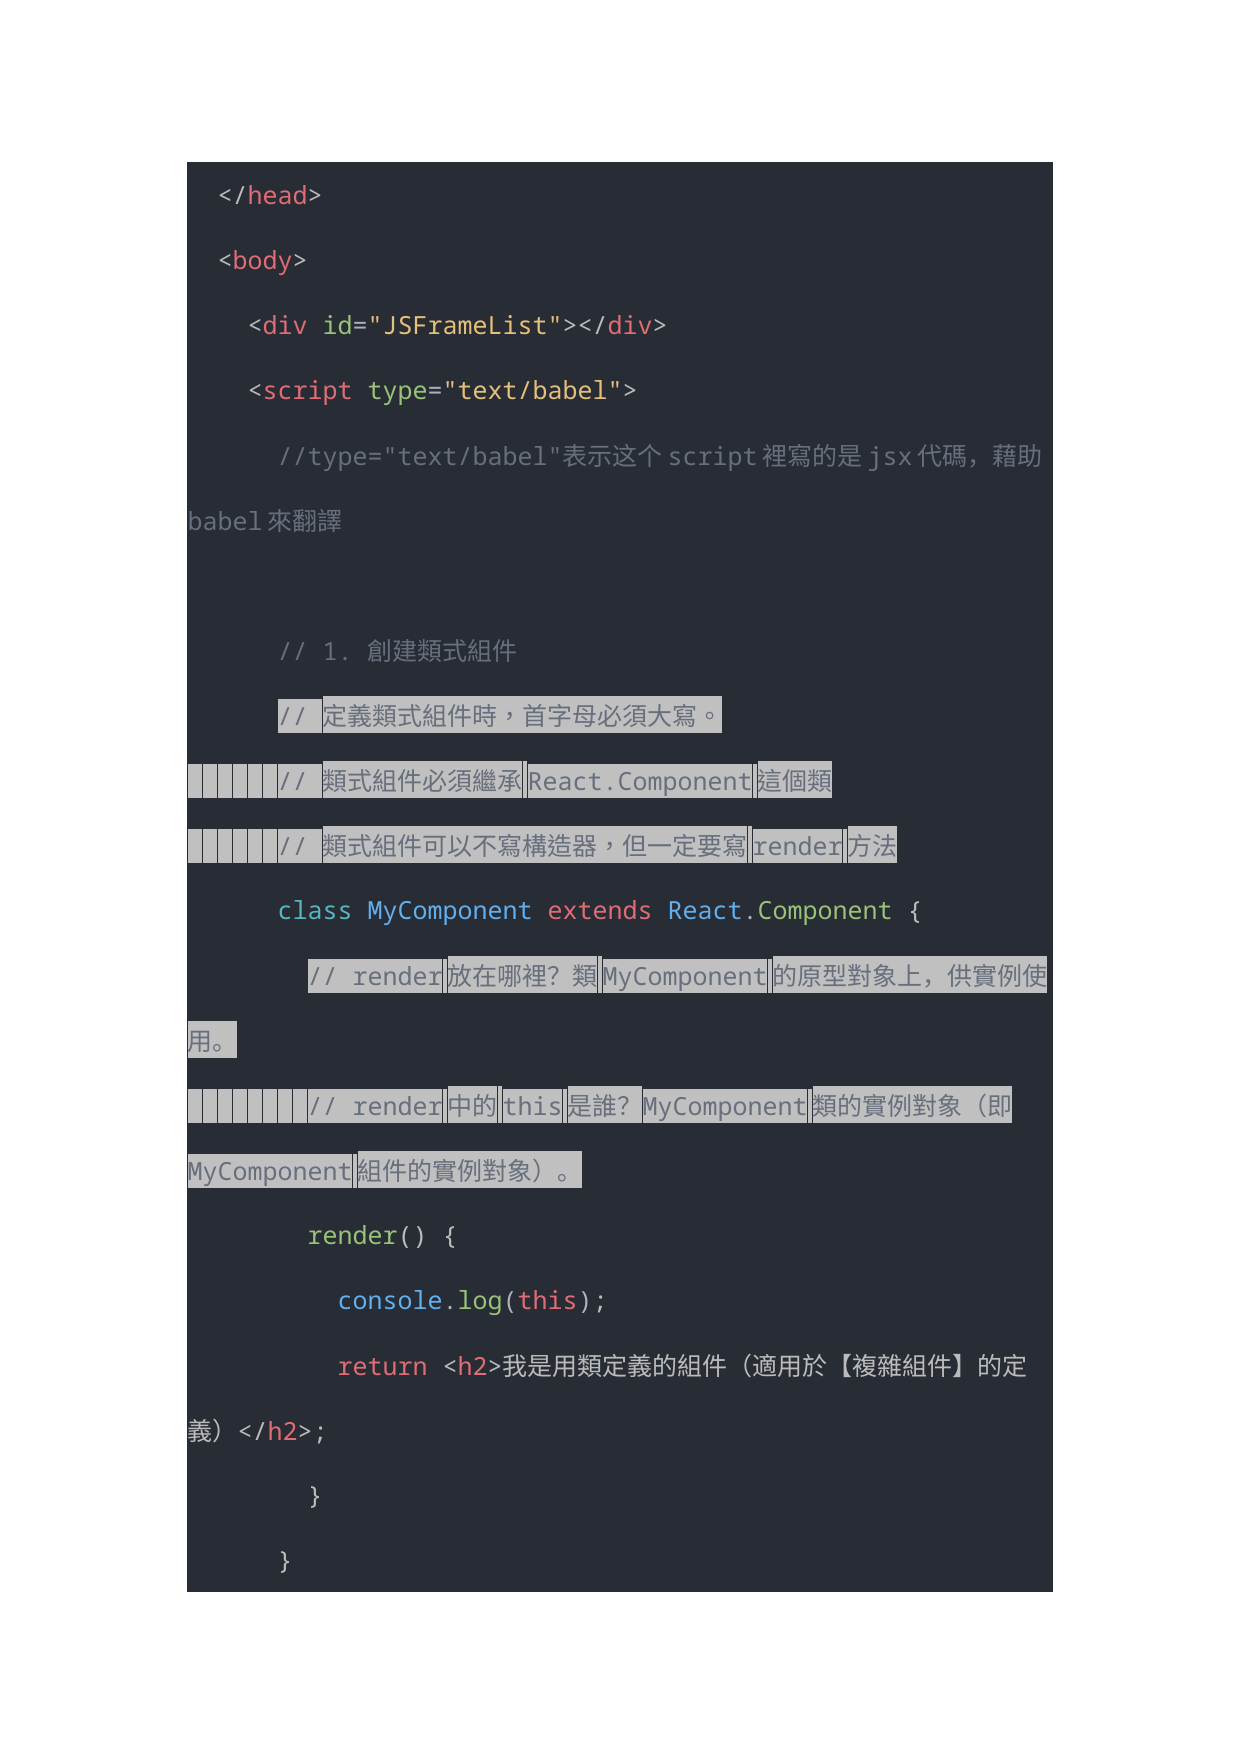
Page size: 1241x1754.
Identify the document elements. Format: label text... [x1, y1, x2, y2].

text // render放在哪裡？類MyComponent的原型對象上，供實例使用。 [187, 942, 1053, 1072]
text <body> [187, 227, 1053, 292]
text // 類式組件必須繼承React.Component這個類 [187, 747, 1053, 812]
text return <h2>我是用類定義的組件（適用於【複雜組件】的定義）</h2>; [187, 1332, 1053, 1462]
text //type="text/babel"表示这个script裡寫的是jsx代碼，藉助babel來翻譯 [187, 422, 1053, 552]
text class MyComponent extends React.Component { [187, 877, 1053, 942]
text <script type="text/babel"> [187, 357, 1053, 422]
text console.log(this); [187, 1267, 1053, 1332]
text } [187, 1527, 1053, 1592]
text // 類式組件可以不寫構造器，但一定要寫render方法 [187, 812, 1053, 877]
text // render中的this是誰？MyComponent類的實例對象（即MyComponent組件的實例對象）。 [187, 1072, 1053, 1202]
text // 1. 創建類式組件 [187, 617, 1053, 682]
text <div id="JSFrameList"></div> [187, 292, 1053, 357]
text </head> [187, 162, 1053, 227]
text render() { [187, 1202, 1053, 1267]
text } [187, 1462, 1053, 1527]
text // 定義類式組件時，首字母必須大寫。 [187, 682, 1053, 747]
